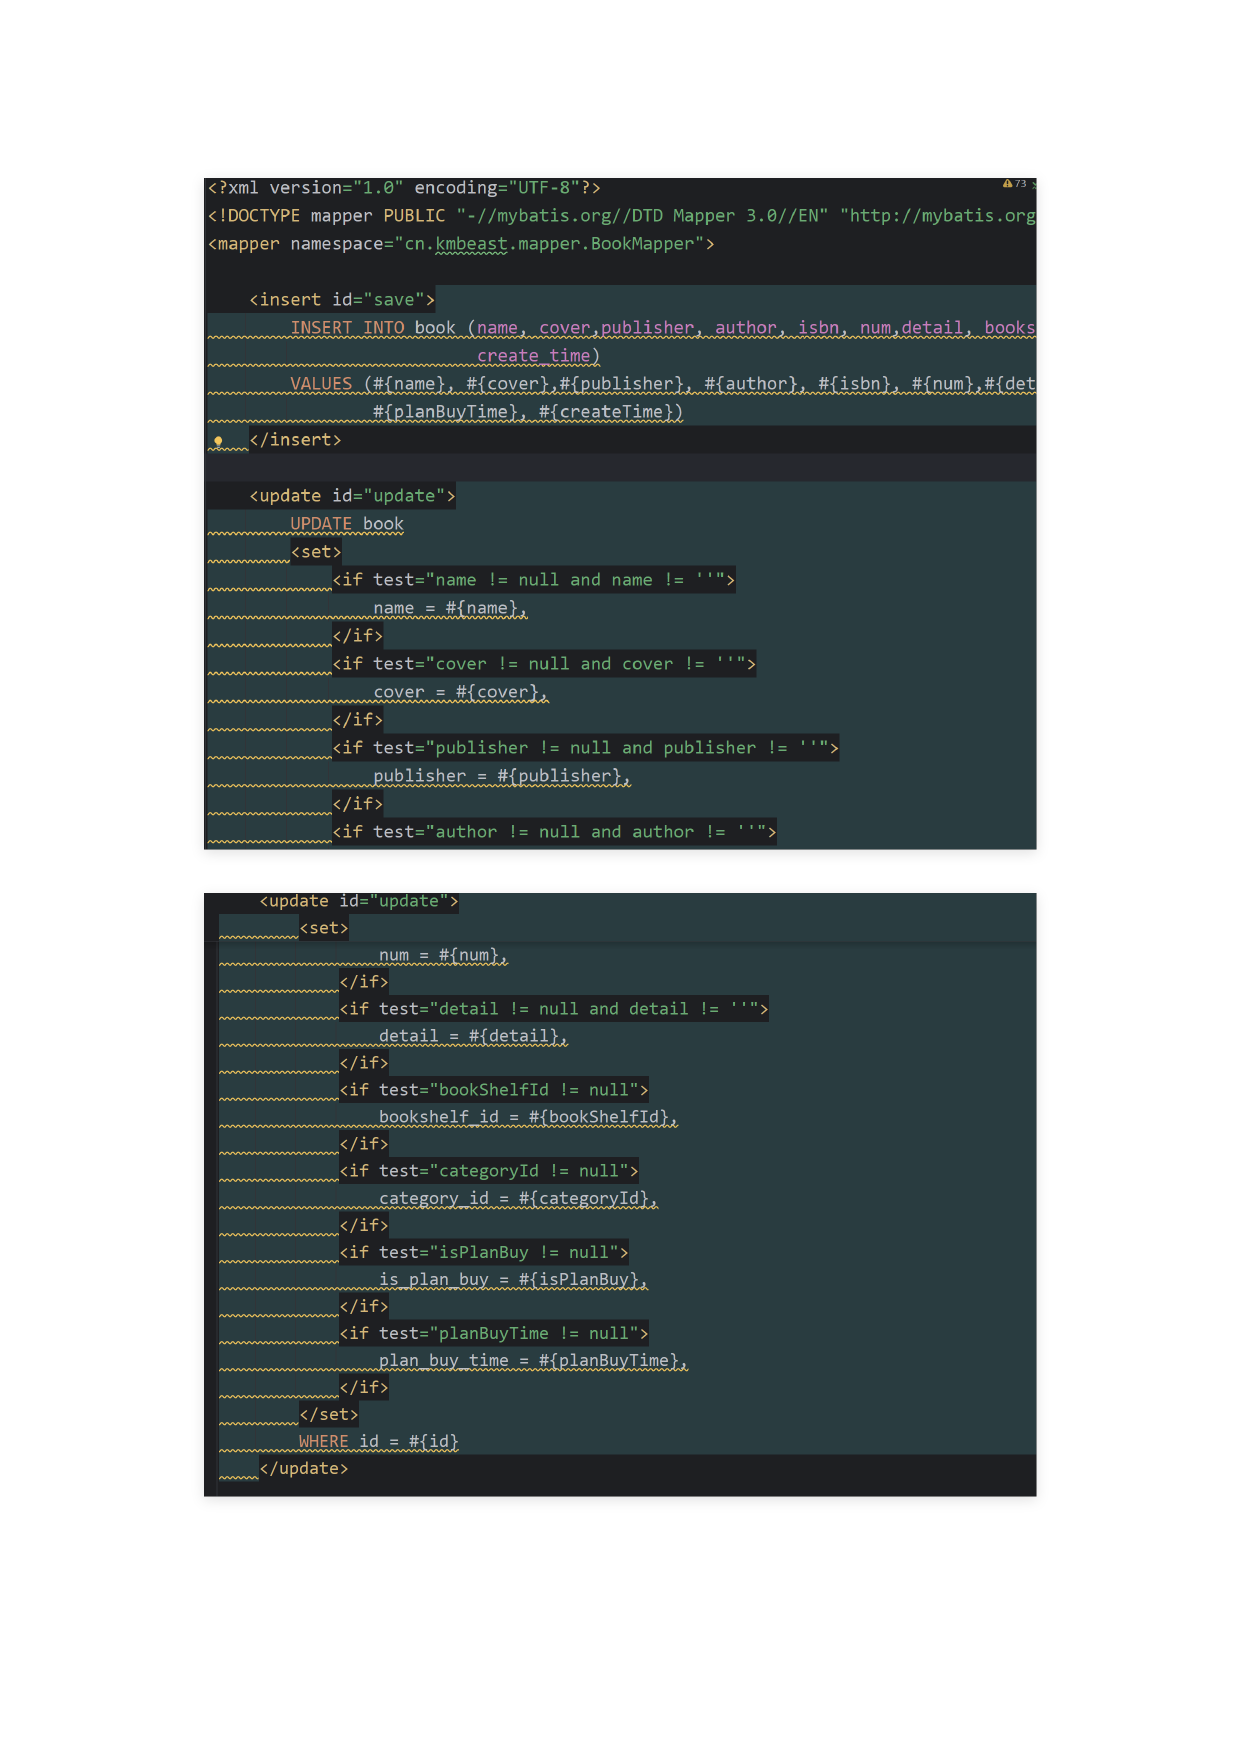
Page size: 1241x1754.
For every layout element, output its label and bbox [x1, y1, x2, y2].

picture [187, 877, 1053, 1513]
picture [187, 162, 1053, 866]
